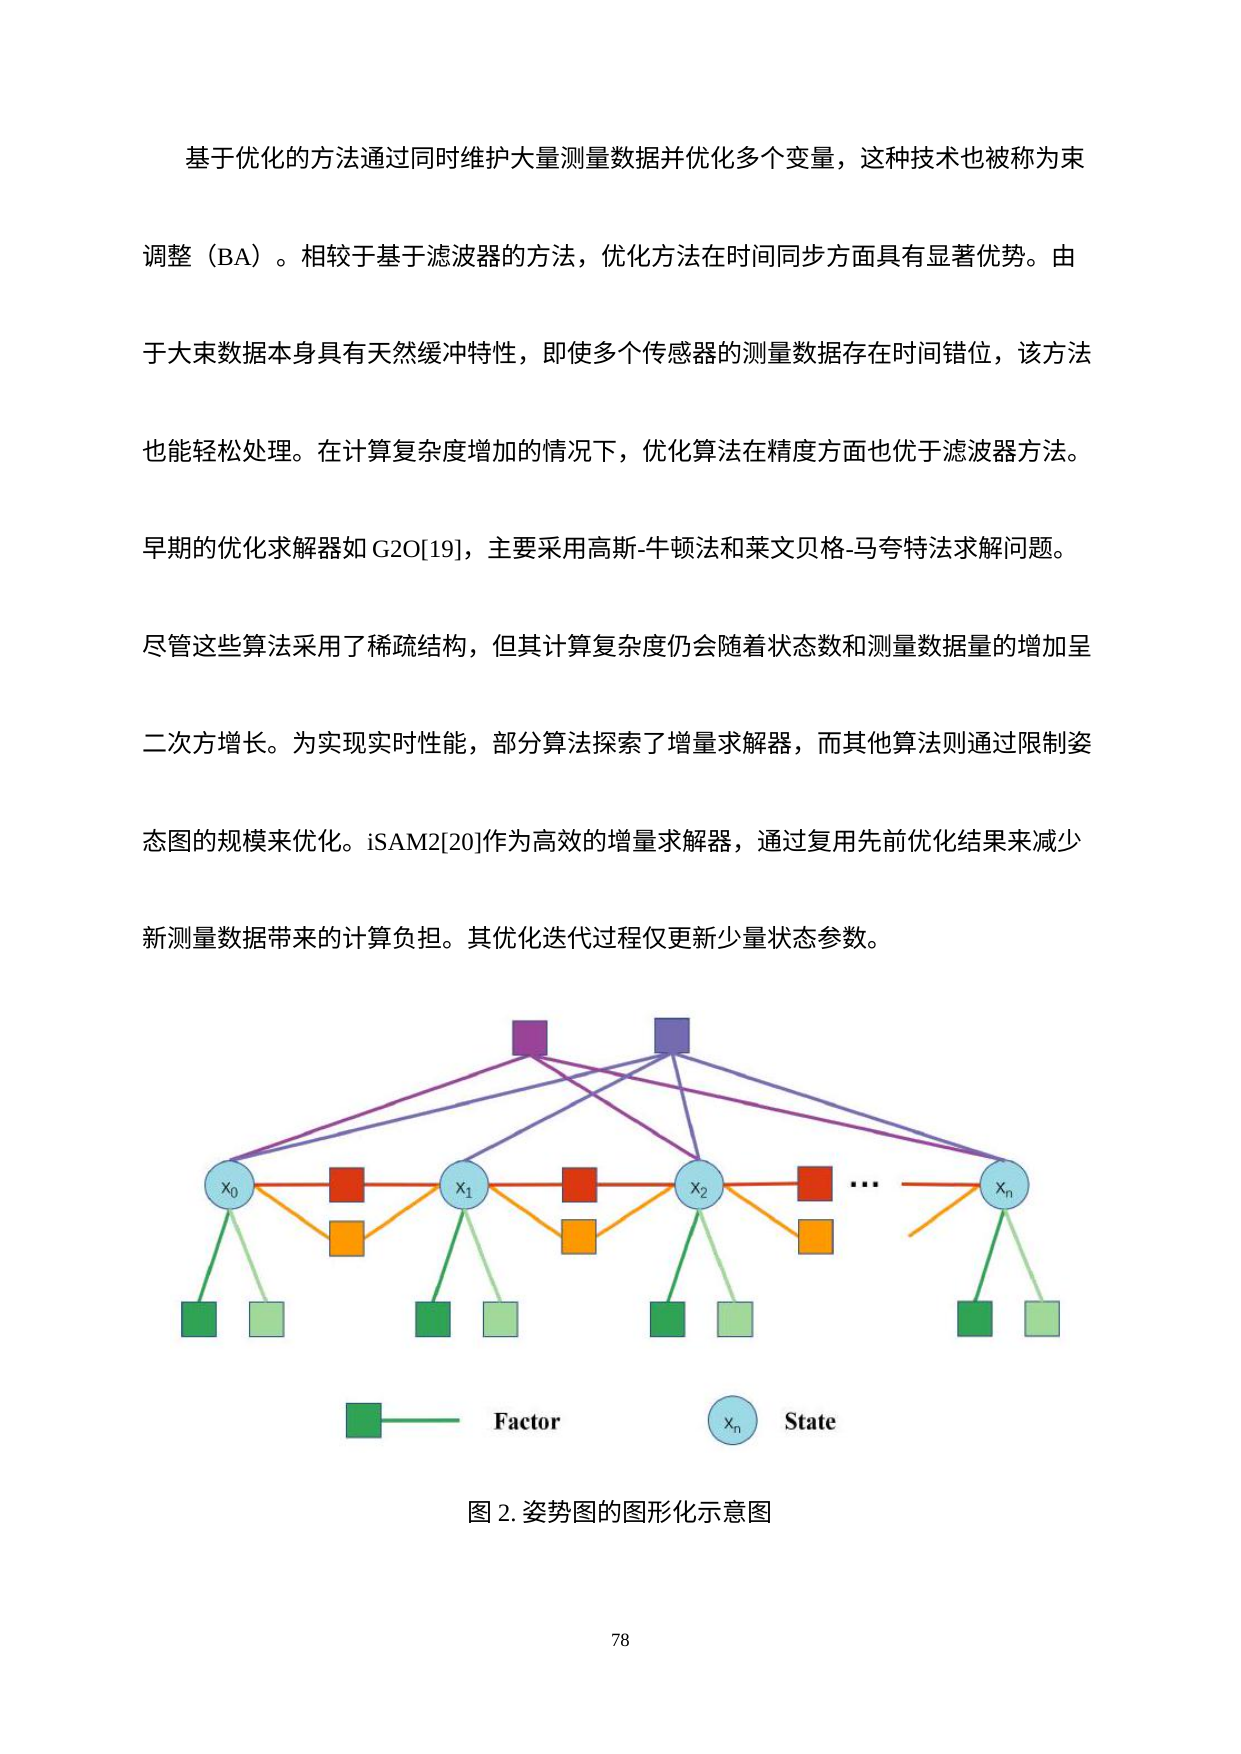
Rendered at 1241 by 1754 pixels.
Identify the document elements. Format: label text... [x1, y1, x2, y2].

text 图2. 姿势图的图形化示意图 [142, 1478, 1098, 1543]
picture [170, 1010, 1071, 1453]
text 基于优化的方法通过同时维护大量测量数据并优化多个变量，这种技术也被称为束调整（BA）。相较于基于滤波器的方法，优化方法在时间同步方面具有显著优势。由于大束数据本身具有天然缓冲特性，即使多个传感器的测量数据存在时间错位，该方法也能轻松处理。在计算复杂度增加的情况下，优化算法在精度方面也优于滤波器方法。早期的优化求解器如G2O[19]，主要采用高斯-牛顿法和莱文贝格-马夸特法求解问题。尽管这些算法采用了稀疏结构，但其计算复杂度仍会随着状态数和测量数据量的增加呈二次方增长。为实现实时性能，部分算法探索了增量求解器，而其他算法则通过限制姿态图的规模来优化。iSAM2[20]作为高效的增量求解器，通过复用先前优化结果来减少新测量数据带来的计算负担。其优化迭代过程仅更新少量状态参数。 [142, 124, 1098, 969]
